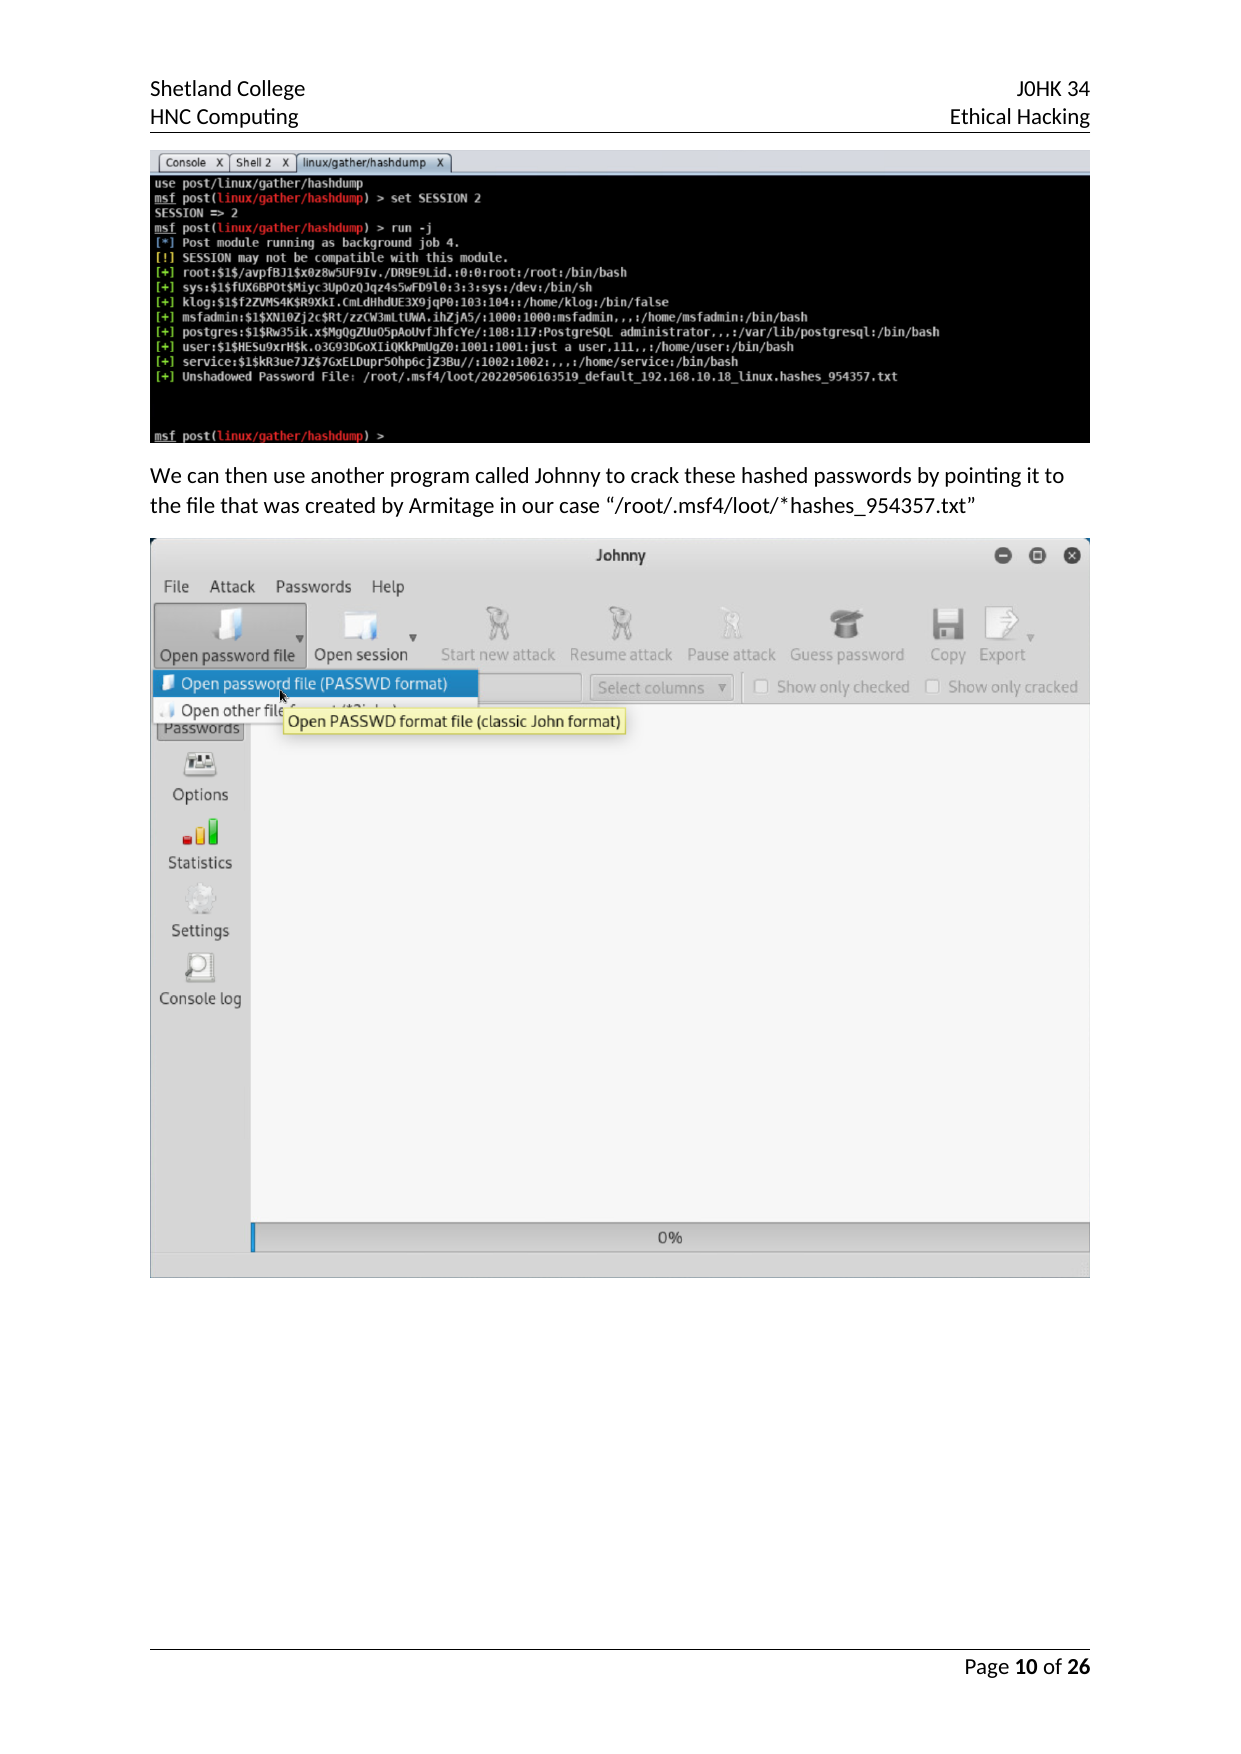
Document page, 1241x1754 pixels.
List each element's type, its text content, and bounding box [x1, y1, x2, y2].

picture [150, 538, 1090, 1278]
picture [150, 150, 1090, 443]
text We can then use another program called Johnny to crack these hashed passwords by pointing it to the file that was created by Armitage in our case “/root/.msf4/loot/*hashes_954357.txt” [150, 461, 1090, 519]
